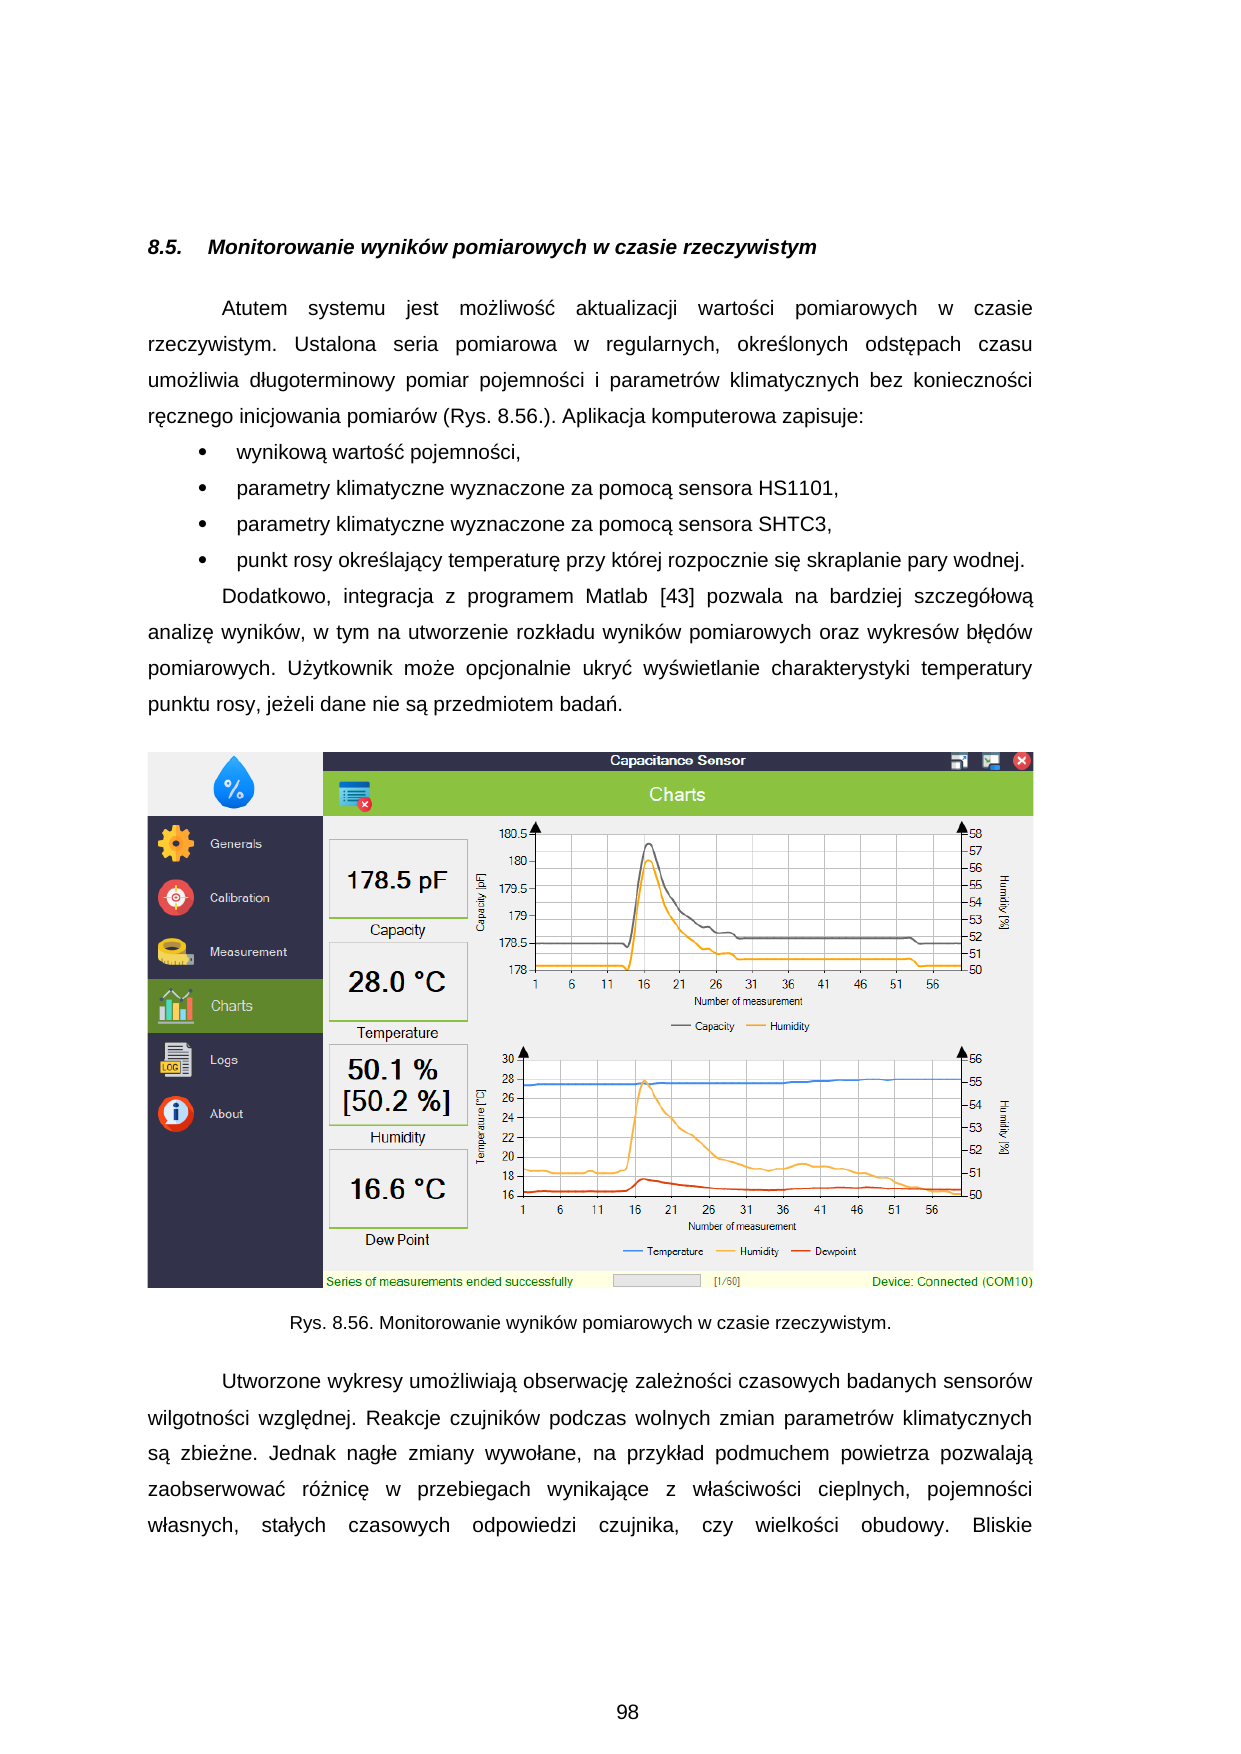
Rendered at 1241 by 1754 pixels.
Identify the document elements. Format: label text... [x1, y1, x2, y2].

list punkt rosy określający temperaturę przy której rozpocznie się skraplanie pary wodnej. [199, 548, 1033, 572]
picture [147, 752, 1034, 1288]
subtitle Monitorowanie wyników pomiarowych w czasie rzeczywistym [148, 235, 1033, 259]
list parametry klimatyczne wyznaczone za pomocą sensora HS1101, [199, 476, 1033, 499]
list parametry klimatyczne wyznaczone za pomocą sensora SHTC3, [199, 512, 1033, 536]
list wynikową wartość pojemności, [199, 439, 1033, 463]
text Dodatkowo, integracja z programem Matlab [43] pozwala na bardziej szczegółową analizę wyników, w tym na utworzenie rozkładu wyników pomiarowych oraz wykresów błędów pomiarowych. Użytkownik może opcjonalnie ukryć wyświetlanie charakterystyki temperatury punktu rosy, jeżeli dane nie są przedmiotem badań. [148, 584, 1033, 715]
